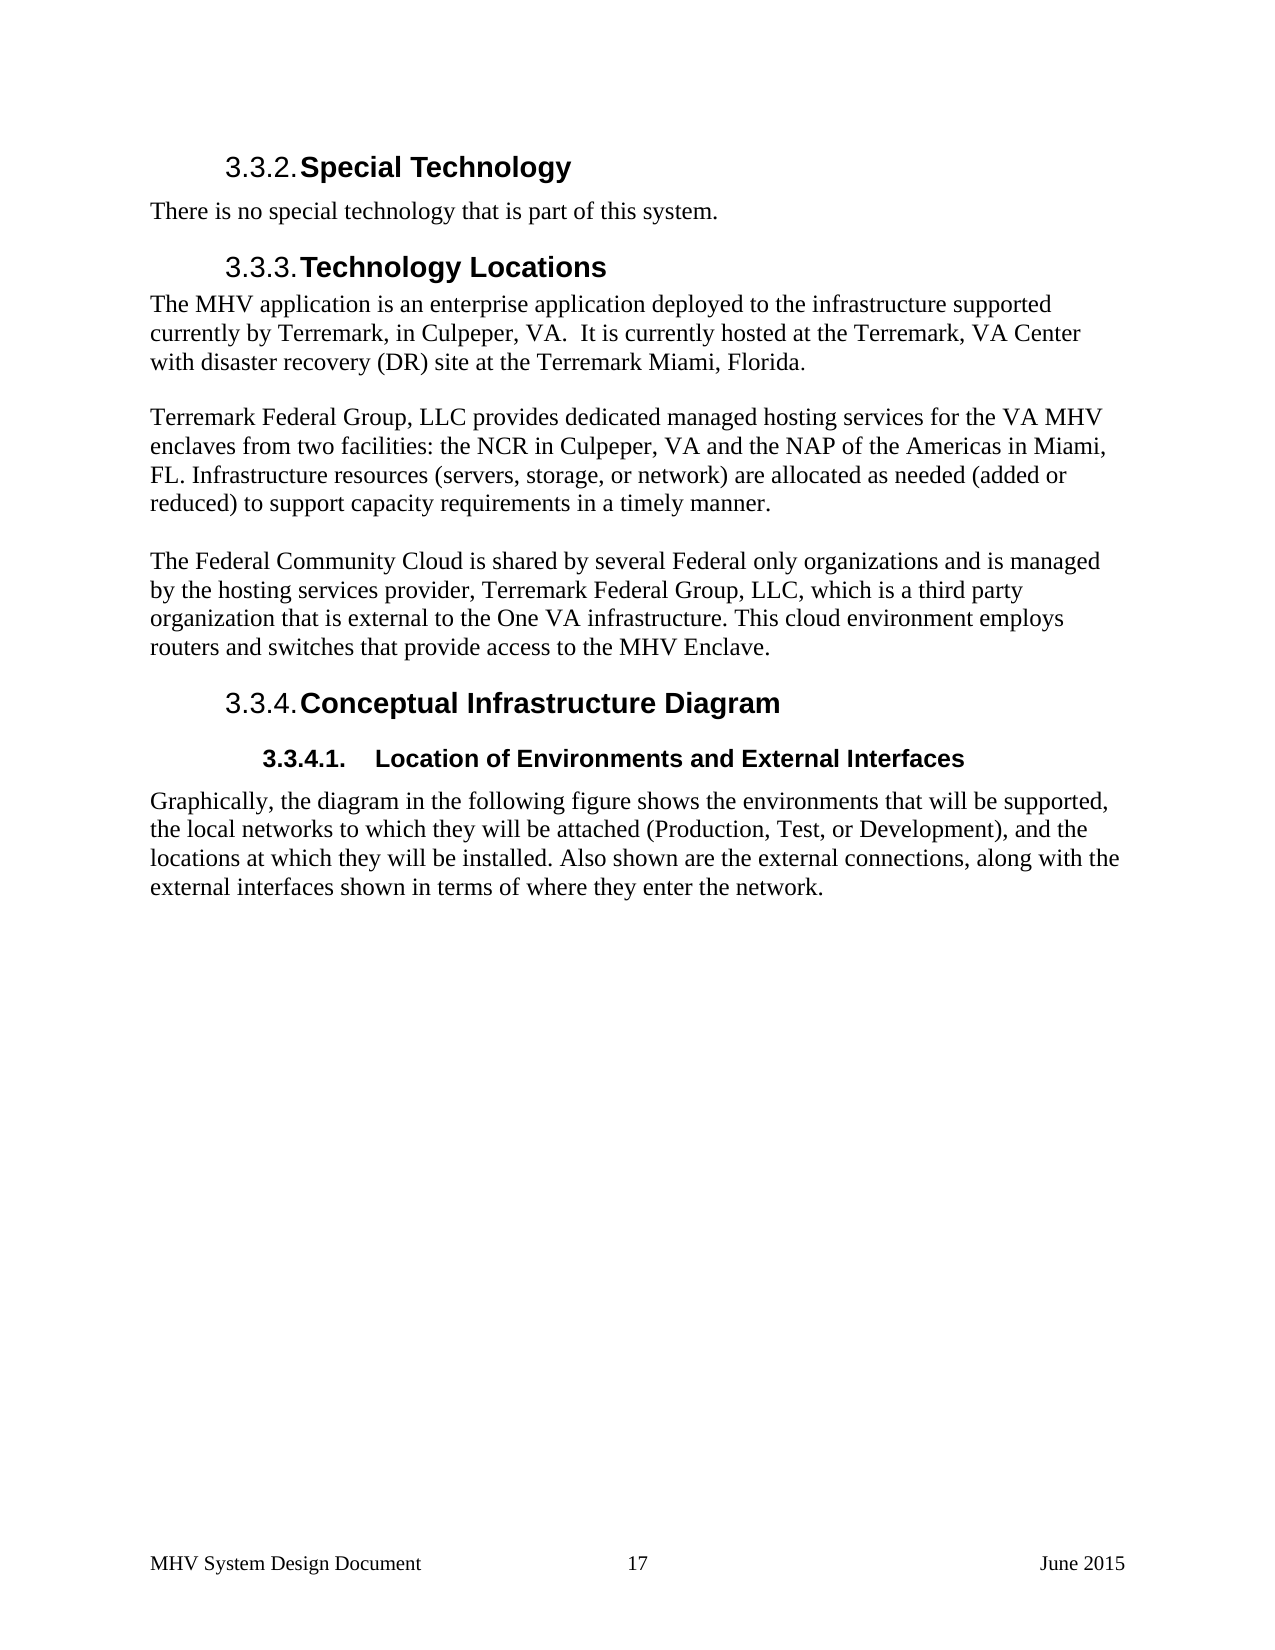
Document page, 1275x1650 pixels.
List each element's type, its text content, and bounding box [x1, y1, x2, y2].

text There is no special technology that is part of this system. [150, 196, 1125, 225]
subtitle Technology Locations [225, 250, 1125, 283]
text The Federal Community Cloud is shared by several Federal only organizations and is managed by the hosting services provider, Terremark Federal Group, LLC, which is a third party organization that is external to the One VA infrastructure. This cloud environment employs routers and switches that provide access to the MHV Enclave. [150, 546, 1125, 661]
subtitle Location of Environments and External Interfaces [262, 744, 1125, 773]
text Terremark Federal Group, LLC provides dedicated managed hosting services for the VA MHV enclaves from two facilities: the NCR in Culpeper, VA and the NAP of the Americas in Miami, FL. Infrastructure resources (servers, storage, or network) are allocated as needed (added or reduced) to support capacity requirements in a timely manner. [150, 402, 1125, 517]
subtitle Special Technology [225, 150, 1125, 183]
text The MHV application is an enterprise application deployed to the infrastructure supported currently by Terremark, in Culpeper, VA. It is currently hosted at the Terremark, VA Center with disaster recovery (DR) site at the Terremark Miami, Florida. [150, 289, 1125, 376]
text Graphically, the diagram in the following figure shows the environments that will be supported, the local networks to which they will be attached (Production, Test, or Development), and the locations at which they will be installed. Also shown are the external connections, along with the external interfaces shown in terms of where they enter the network. [150, 786, 1125, 901]
subtitle Conceptual Infrastructure Diagram [225, 686, 1125, 719]
